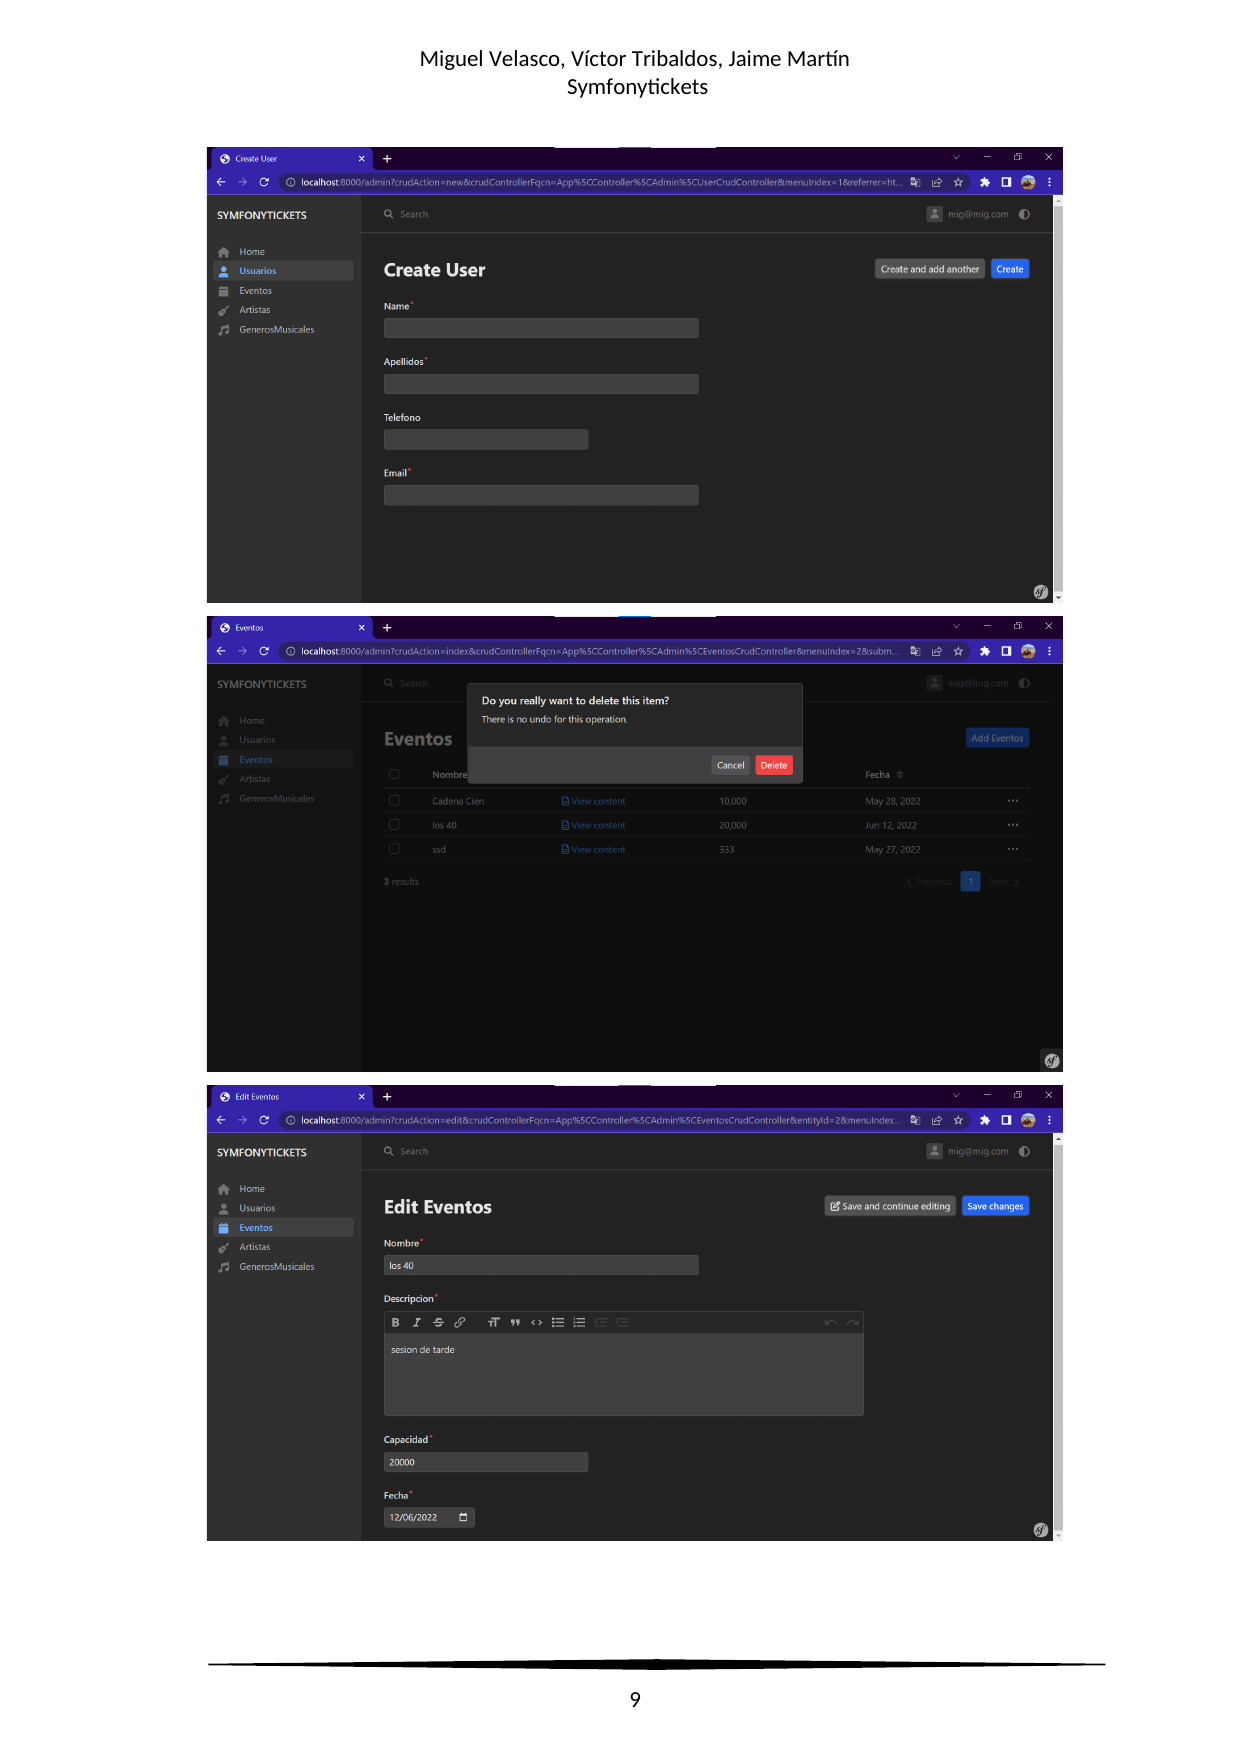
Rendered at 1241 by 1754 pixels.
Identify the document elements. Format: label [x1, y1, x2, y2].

picture [206, 616, 1063, 1072]
picture [206, 1085, 1063, 1541]
picture [206, 147, 1063, 603]
